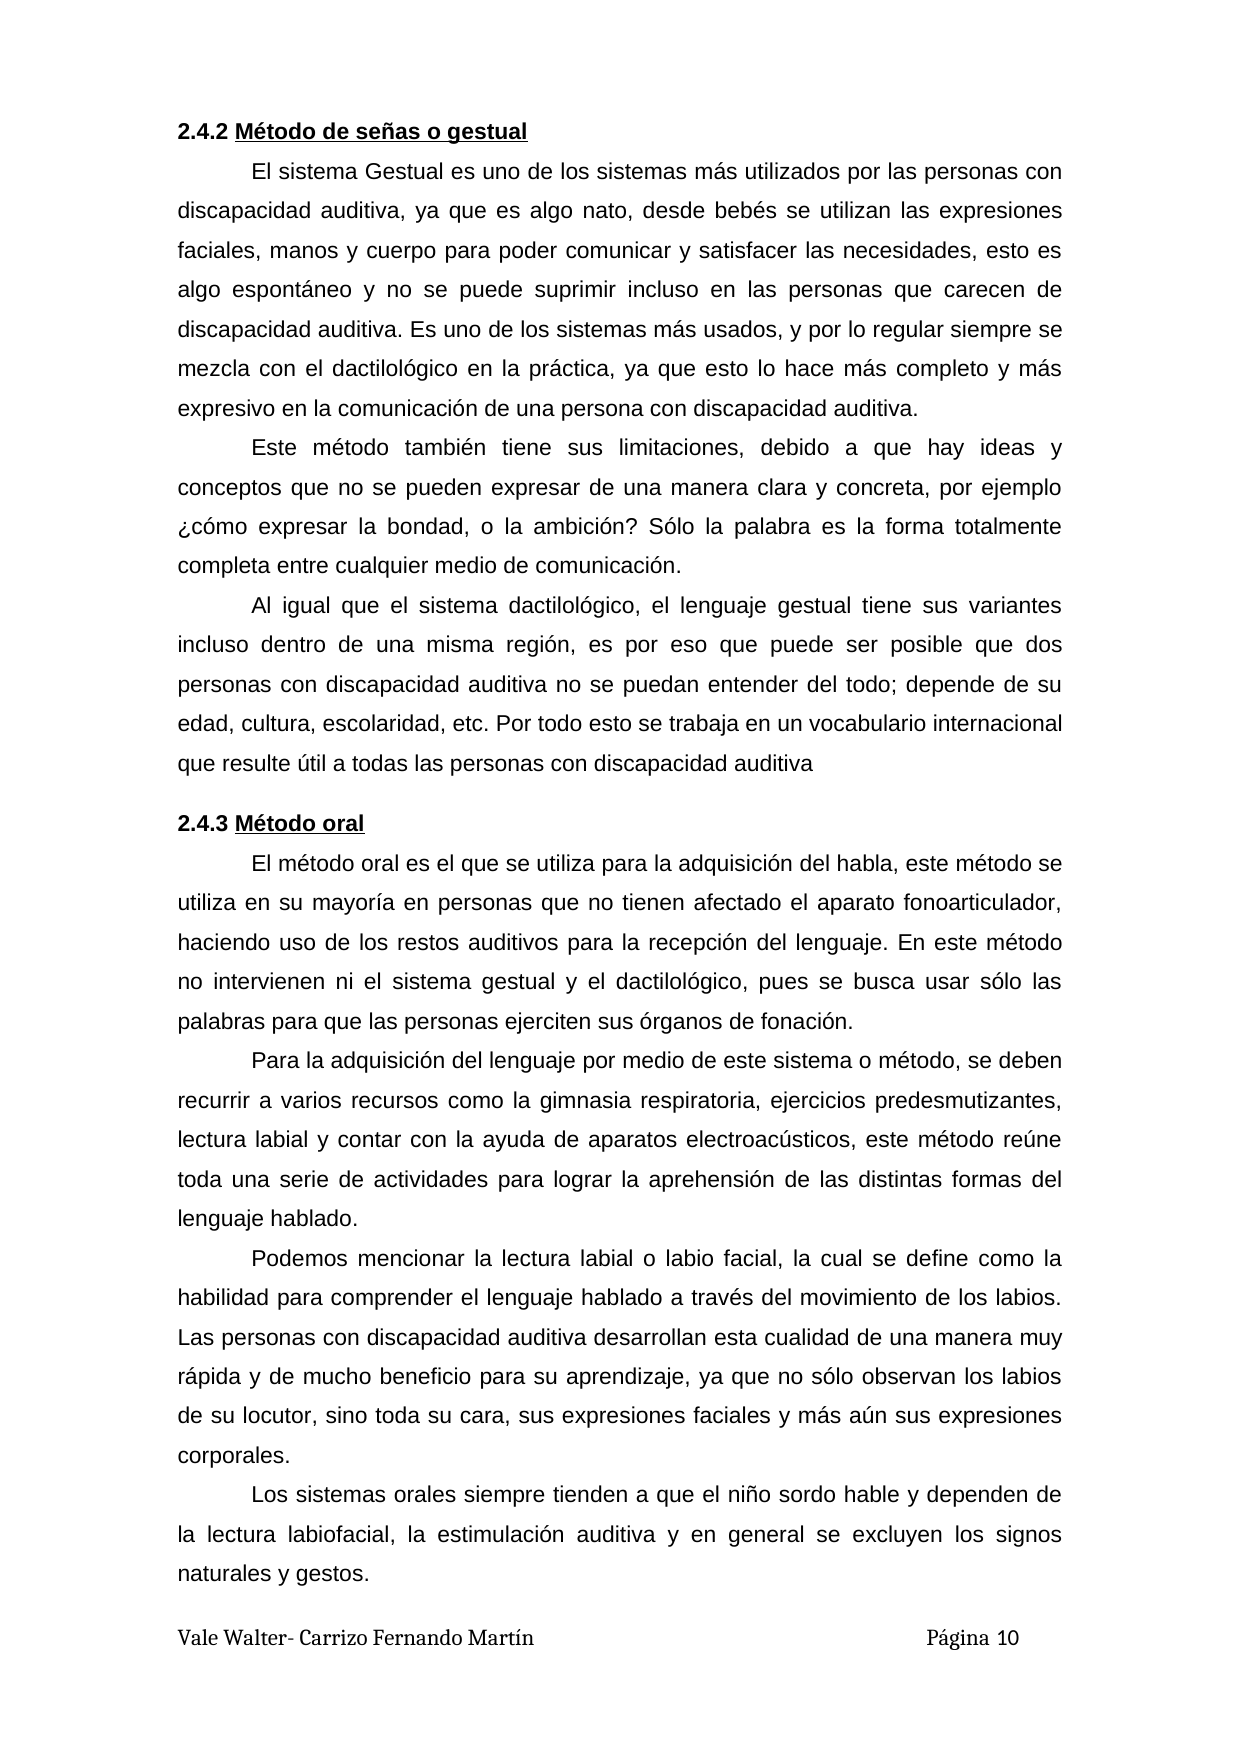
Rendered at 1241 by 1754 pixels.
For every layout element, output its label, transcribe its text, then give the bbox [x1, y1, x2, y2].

text 2.4.3 Método oral [177, 810, 1063, 837]
text Podemos mencionar la lectura labial o labio facial, la cual se define como la habilidad para comprender el lenguaje hablado a través del movimiento de los labios. Las personas con discapacidad auditiva desarrollan esta cualidad de una manera muy rápida y de mucho beneficio para su aprendizaje, ya que no sólo observan los labios de su locutor, sino toda su cara, sus expresiones faciales y más aún sus expresiones corporales. [177, 1244, 1063, 1468]
text El método oral es el que se utiliza para la adquisición del habla, este método se utiliza en su mayoría en personas que no tienen afectado el aparato fonoarticulador, haciendo uso de los restos auditivos para la recepción del lenguaje. En este método no intervienen ni el sistema gestual y el dactilológico, pues se busca usar sólo las palabras para que las personas ejerciten sus órganos de fonación. [177, 850, 1063, 1034]
text Al igual que el sistema dactilológico, el lenguaje gestual tiene sus variantes incluso dentro de una misma región, es por eso que puede ser posible que dos personas con discapacidad auditiva no se puedan entender del todo; depende de su edad, cultura, escolaridad, etc. Por todo esto se trabaja en un vocabulario internacional que resulte útil a todas las personas con discapacidad auditiva [177, 592, 1063, 776]
text Este método también tiene sus limitaciones, debido a que hay ideas y conceptos que no se pueden expresar de una manera clara y concreta, por ejemplo ¿cómo expresar la bondad, o la ambición? Sólo la palabra es la forma totalmente completa entre cualquier medio de comunicación. [177, 434, 1063, 579]
text 2.4.2 Método de señas o gestual [177, 118, 1063, 144]
text Los sistemas orales siempre tienden a que el niño sordo hable y dependen de la lectura labiofacial, la estimulación auditiva y en general se excluyen los signos naturales y gestos. [177, 1481, 1063, 1587]
text El sistema Gestual es uno de los sistemas más utilizados por las personas con discapacidad auditiva, ya que es algo nato, desde bebés se utilizan las expresiones faciales, manos y cuerpo para poder comunicar y satisfacer las necesidades, esto es algo espontáneo y no se puede suprimir incluso en las personas que carecen de discapacidad auditiva. Es uno de los sistemas más usados, y por lo regular siempre se mezcla con el dactilológico en la práctica, ya que esto lo hace más completo y más expresivo en la comunicación de una persona con discapacidad auditiva. [177, 158, 1063, 421]
text Para la adquisición del lenguaje por medio de este sistema o método, se deben recurrir a varios recursos como la gimnasia respiratoria, ejercicios predesmutizantes, lectura labial y contar con la ayuda de aparatos electroacústicos, este método reúne toda una serie de actividades para lograr la aprehensión de las distintas formas del lenguaje hablado. [177, 1047, 1063, 1231]
